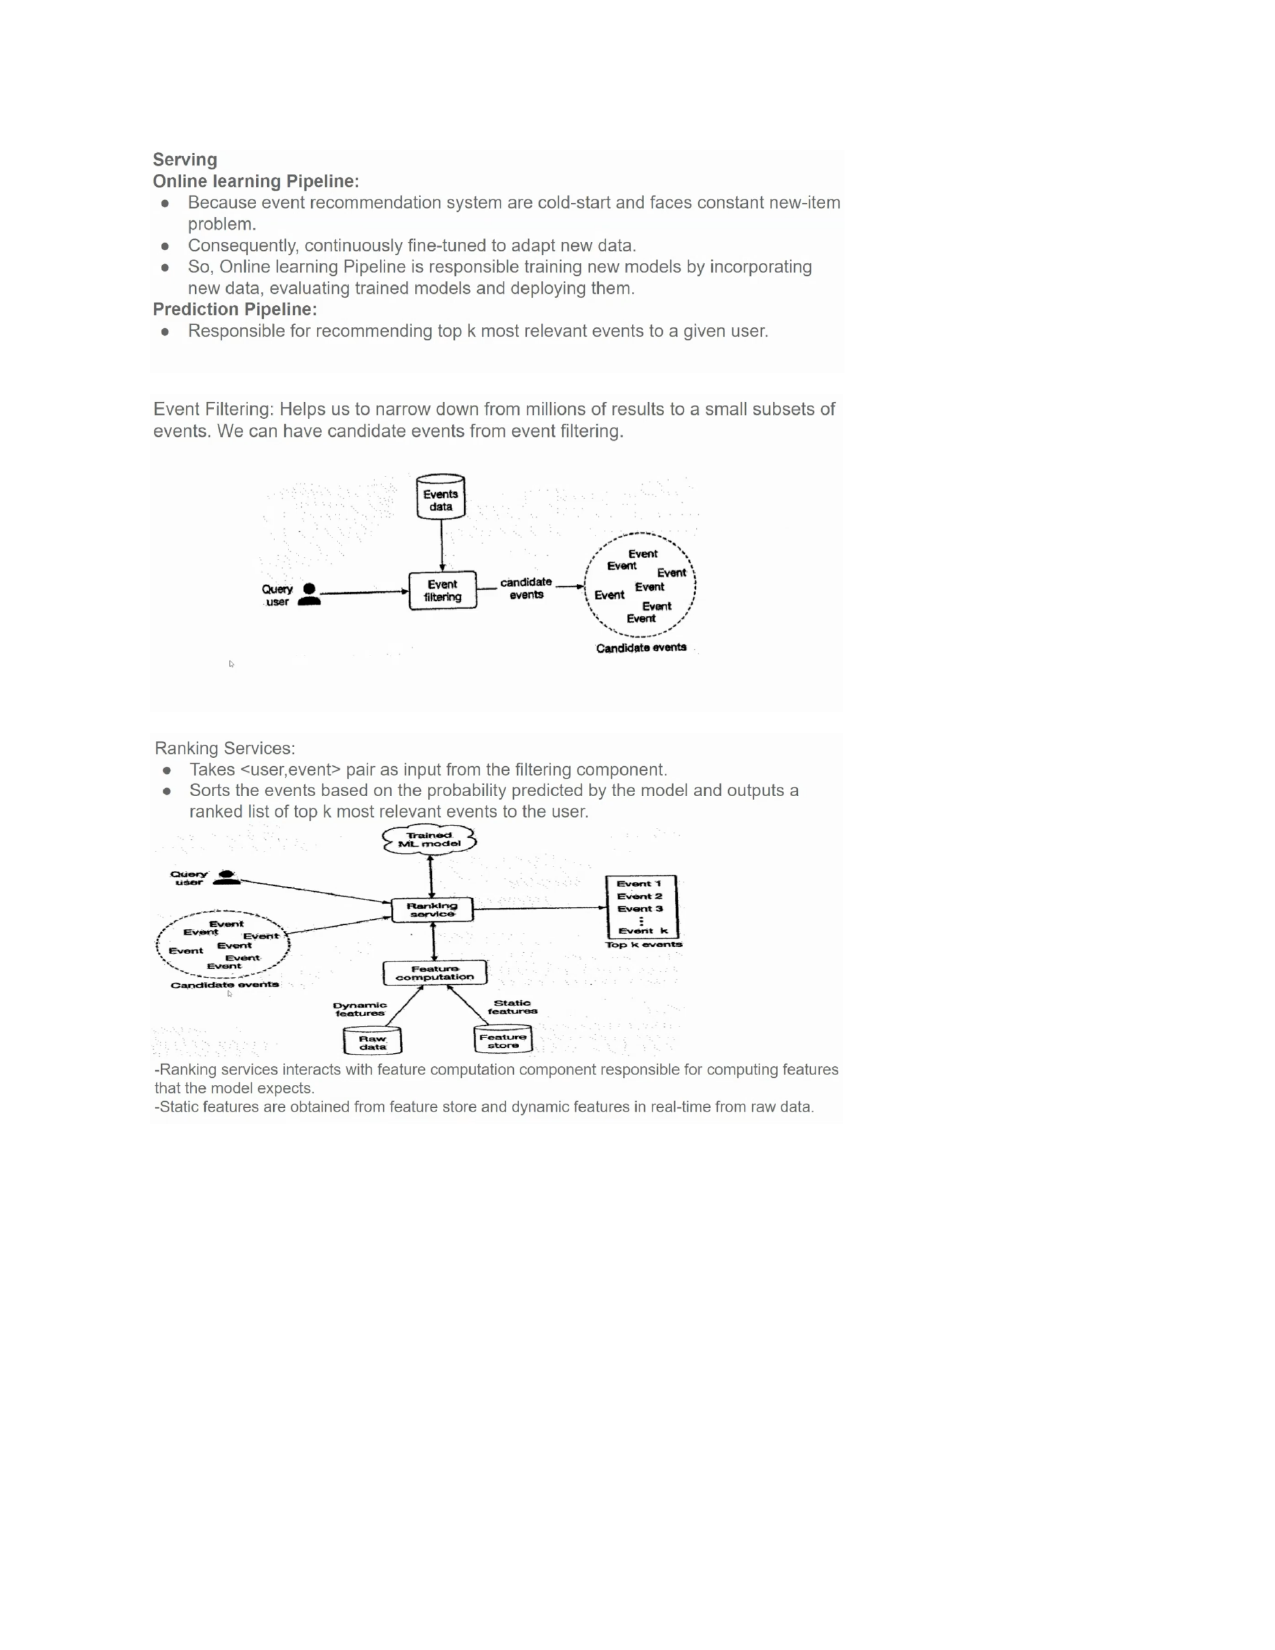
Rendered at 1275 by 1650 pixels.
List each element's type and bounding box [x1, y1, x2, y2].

picture [150, 733, 844, 1124]
picture [150, 150, 845, 373]
picture [150, 394, 844, 712]
